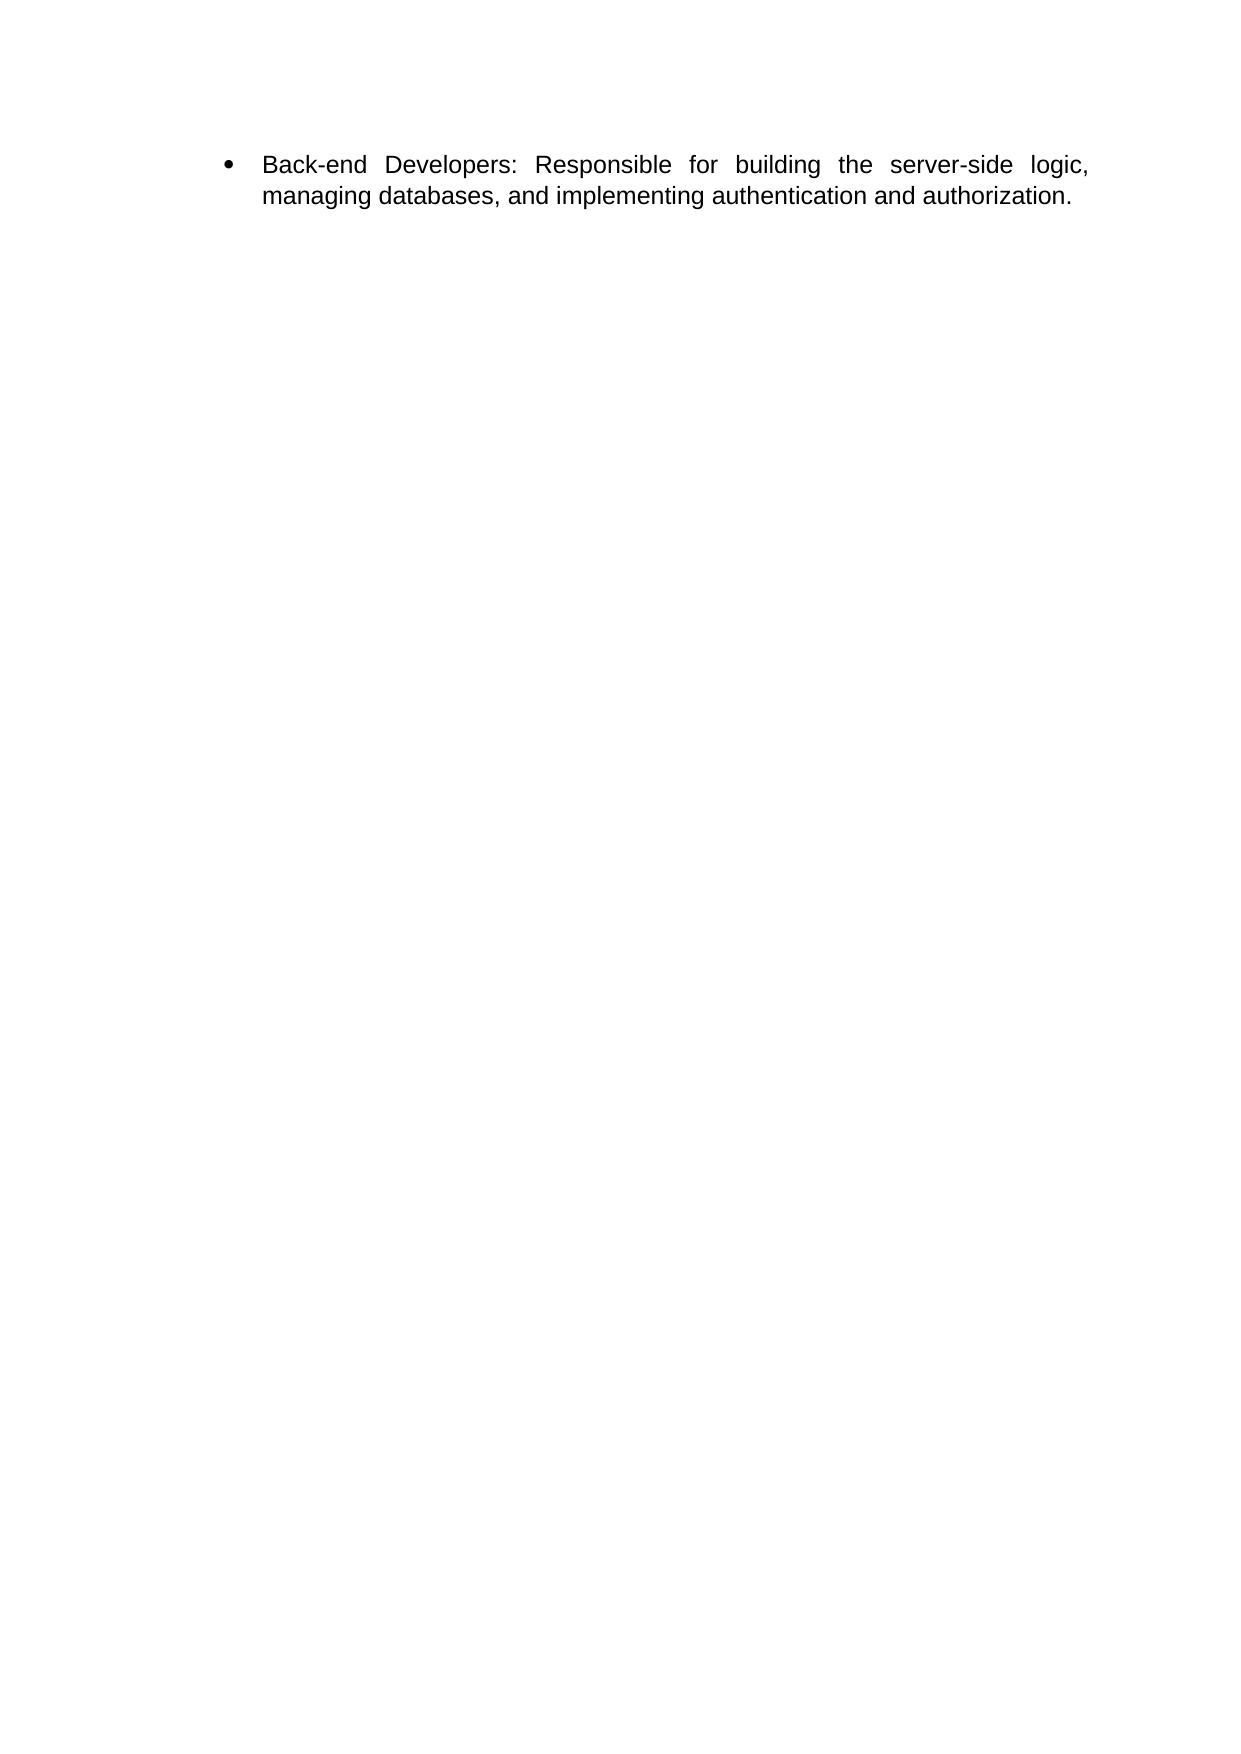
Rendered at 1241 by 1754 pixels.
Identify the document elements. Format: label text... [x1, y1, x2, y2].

list Back-end Developers: Responsible for building the server-side logic, managing databases, and implementing authentication and authorization. [224, 150, 1090, 210]
